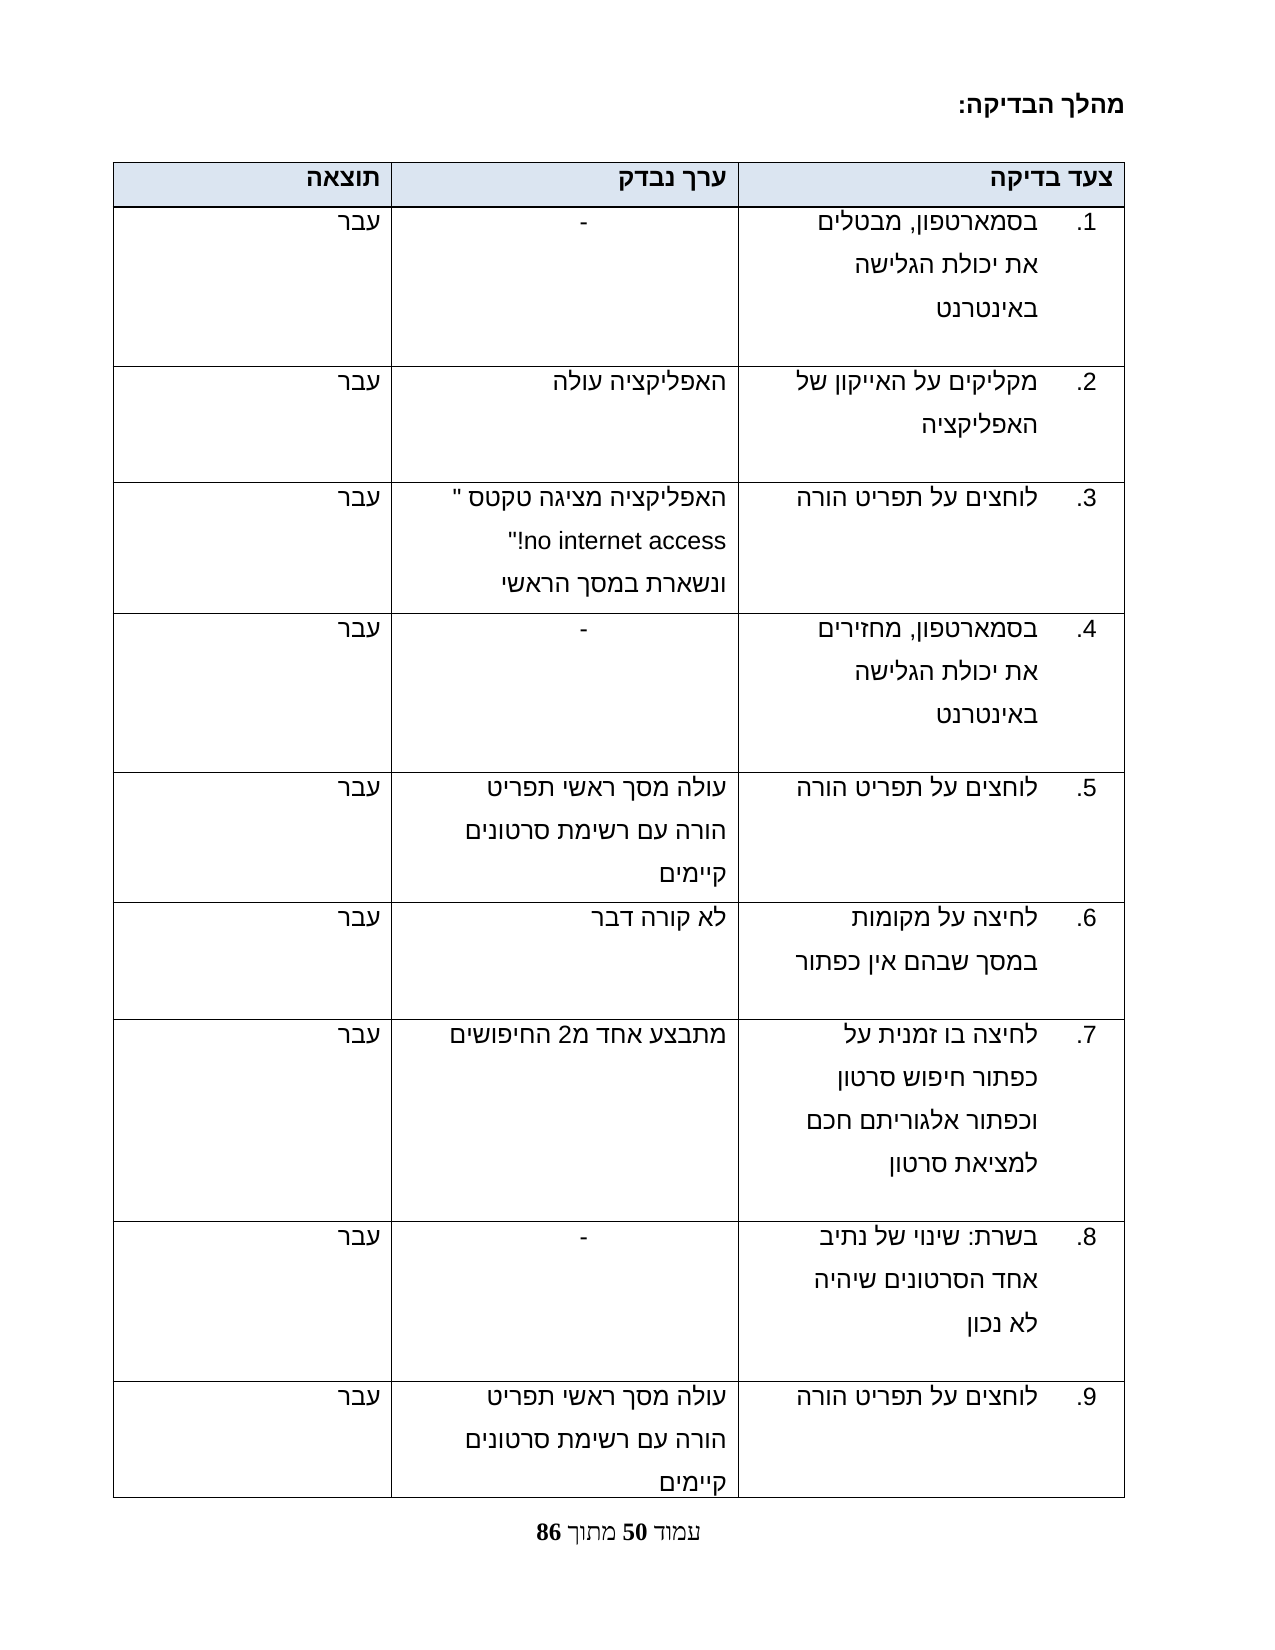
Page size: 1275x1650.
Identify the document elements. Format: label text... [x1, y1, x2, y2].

table_cell האפליקציה עולה [392, 367, 738, 482]
table_cell לחיצה על מקומות במסך שבהם אין כפתור [739, 903, 1124, 1019]
table_cell עבר [114, 483, 391, 612]
table_cell מקליקים על האייקון של האפליקציה [739, 367, 1124, 482]
table_cell עבר [114, 1382, 391, 1497]
table_header תוצאה [114, 163, 391, 206]
table_cell בסמארטפון, מחזירים את יכולת הגלישה באינטרנט [739, 614, 1124, 772]
table_cell - [392, 208, 738, 366]
table_cell עבר [114, 903, 391, 1019]
table_cell בסמארטפון, מבטלים את יכולת הגלישה באינטרנט [739, 208, 1124, 366]
table_cell עבר [114, 208, 391, 366]
table_cell לוחצים על תפריט הורה [739, 483, 1124, 612]
table_cell עולה מסך ראשי תפריט הורה עם רשימת סרטונים קיימים [392, 773, 738, 902]
table_cell - [392, 1222, 738, 1381]
table_cell עבר [114, 367, 391, 482]
table_cell האפליקציה מציגה טקטס "no internet access!" ונשארת במסך הראשי [392, 483, 738, 612]
table_cell עבר [114, 614, 391, 772]
table_cell עבר [114, 1020, 391, 1221]
table_cell עולה מסך ראשי תפריט הורה עם רשימת סרטונים קיימים [392, 1382, 738, 1497]
table_cell לוחצים על תפריט הורה [739, 1382, 1124, 1497]
table_cell לא קורה דבר [392, 903, 738, 1019]
table_cell לוחצים על תפריט הורה [739, 773, 1124, 902]
table_cell מתבצע אחד מ2 החיפושים [392, 1020, 738, 1221]
table_cell בשרת: שינוי של נתיב אחד הסרטונים שיהיה לא נכון [739, 1222, 1124, 1381]
table_cell עבר [114, 773, 391, 902]
table_header צעד בדיקה [739, 163, 1124, 206]
table_header ערך נבדק [392, 163, 738, 206]
text מהלך הבדיקה: [150, 90, 1125, 119]
table_cell לחיצה בו זמנית על כפתור חיפוש סרטון וכפתור אלגוריתם חכם למציאת סרטון [739, 1020, 1124, 1221]
table_cell עבר [114, 1222, 391, 1381]
table_cell - [392, 614, 738, 772]
